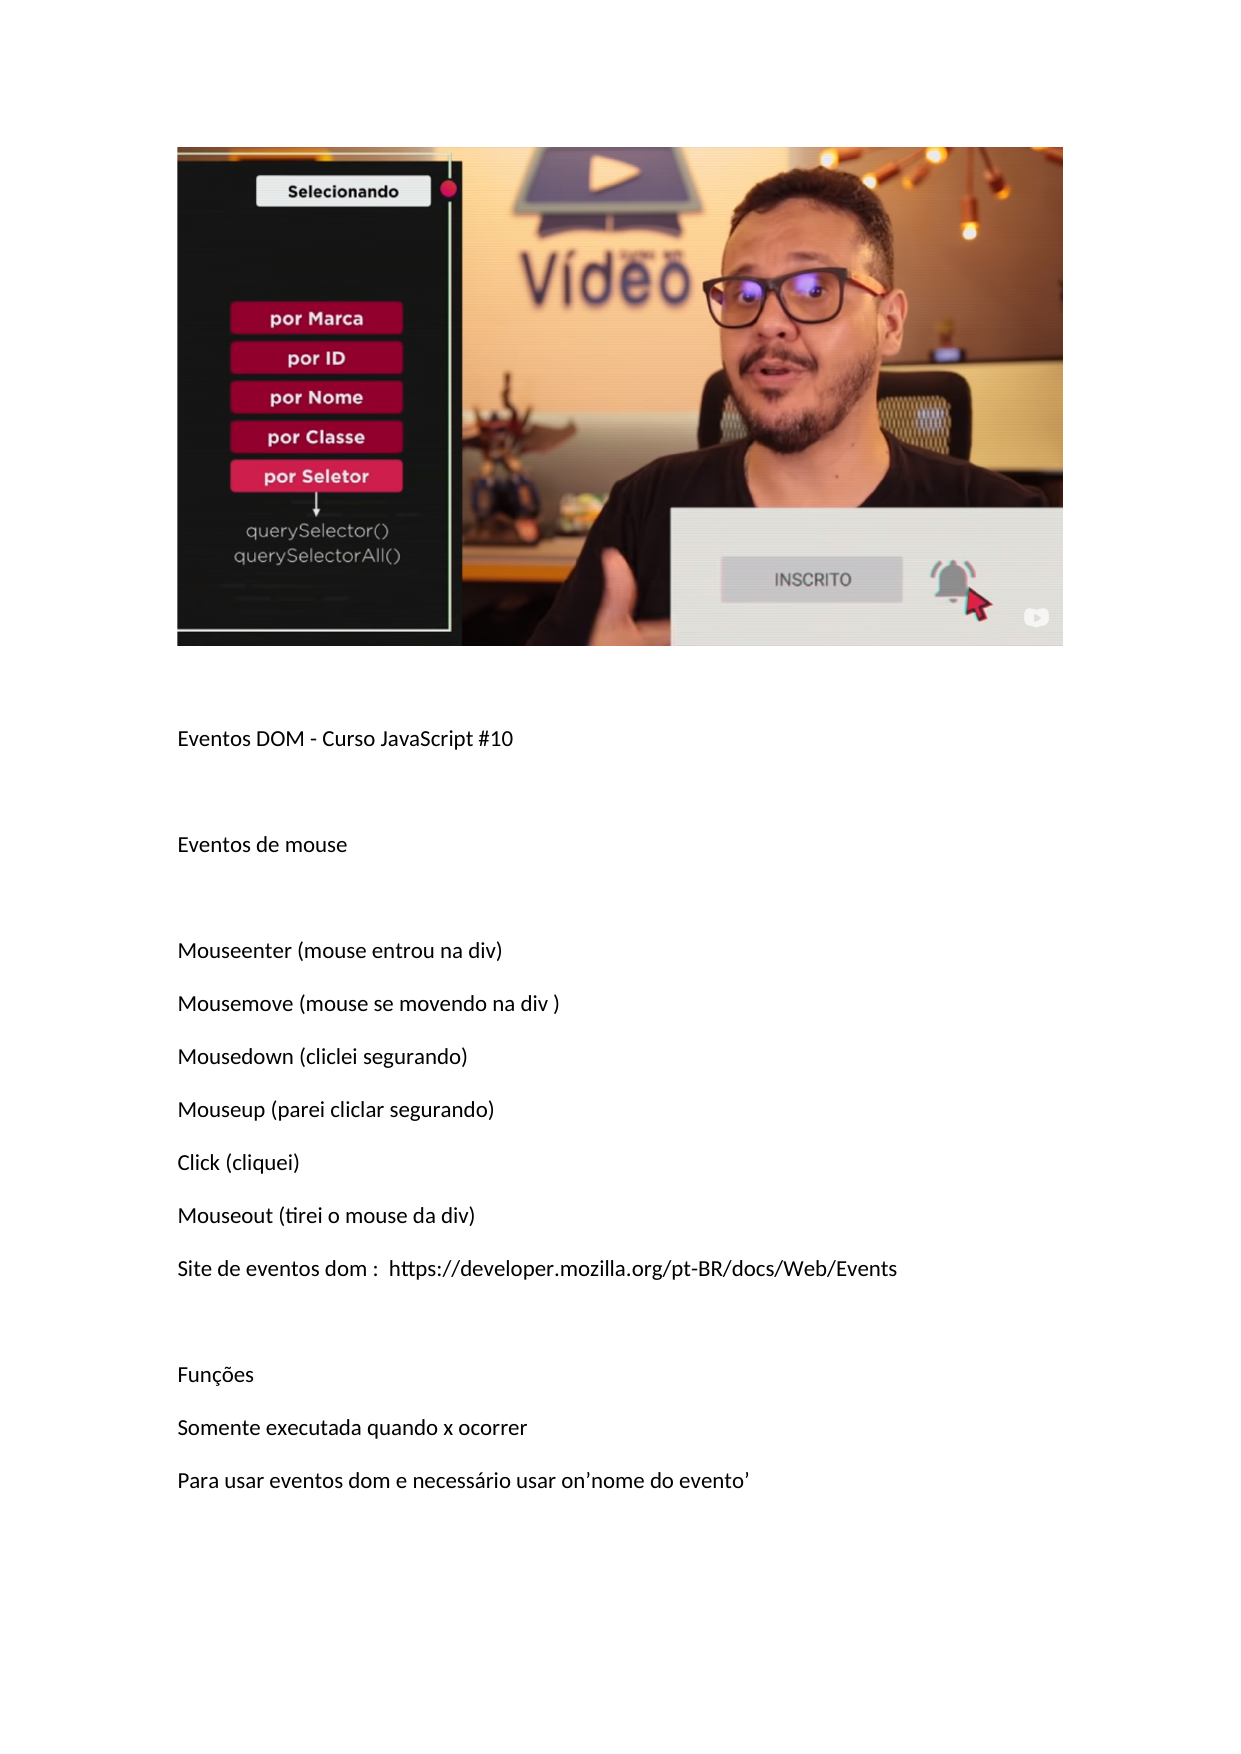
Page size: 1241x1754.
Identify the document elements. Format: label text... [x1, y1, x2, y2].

text Site de eventos dom : https://developer.mozilla.org/pt-BR/docs/Web/Events [177, 1254, 1063, 1282]
picture [177, 147, 1063, 646]
text Mouseenter (mouse entrou na div) [177, 936, 1063, 964]
text Funções [177, 1360, 1063, 1388]
text Mousemove (mouse se movendo na div ) [177, 989, 1063, 1017]
text Click (cliquei) [177, 1148, 1063, 1176]
text Mousedown (cliclei segurando) [177, 1042, 1063, 1070]
text Mouseup (parei cliclar segurando) [177, 1095, 1063, 1123]
text Eventos DOM - Curso JavaScript #10 [177, 724, 1063, 752]
text Mouseout (tirei o mouse da div) [177, 1201, 1063, 1229]
text Somente executada quando x ocorrer [177, 1413, 1063, 1441]
text Para usar eventos dom e necessário usar on’nome do evento’ [177, 1466, 1063, 1494]
text Eventos de mouse [177, 830, 1063, 858]
